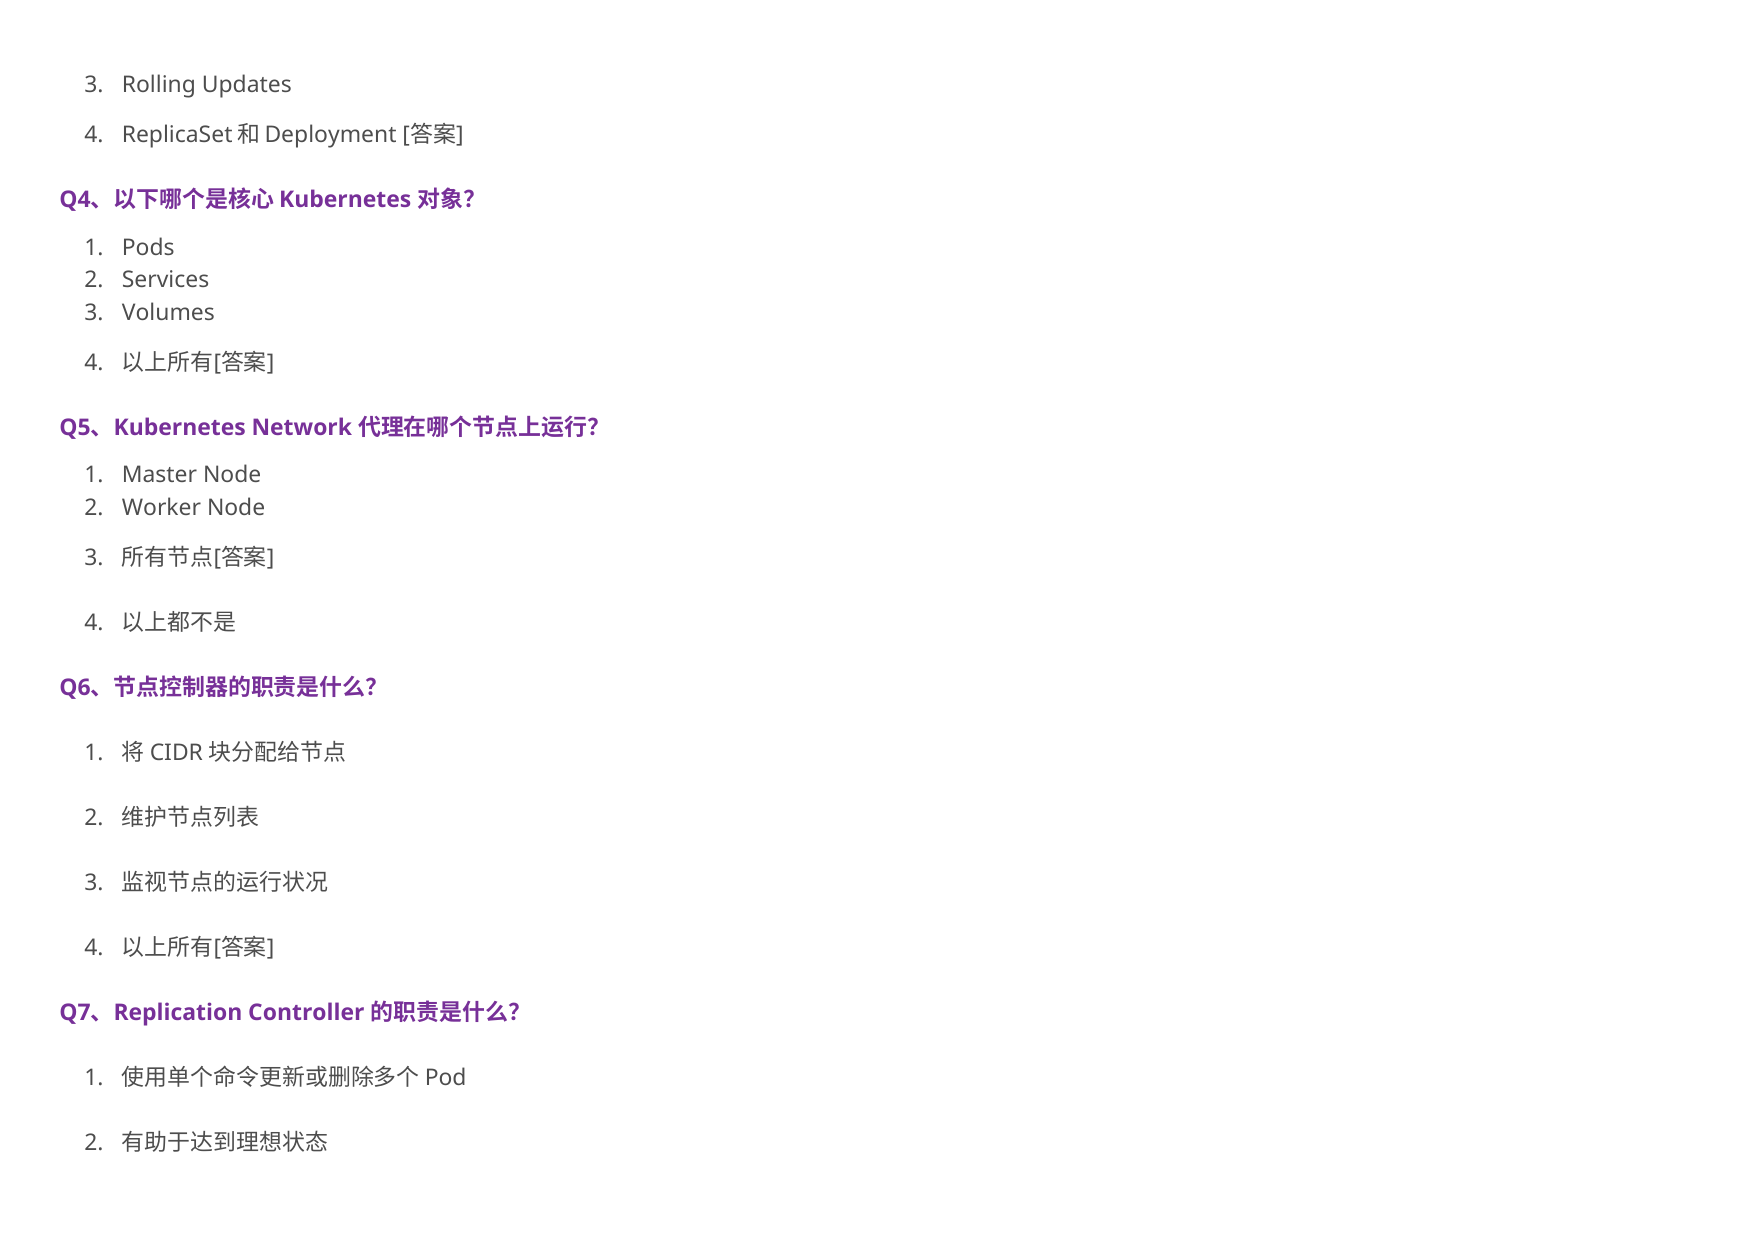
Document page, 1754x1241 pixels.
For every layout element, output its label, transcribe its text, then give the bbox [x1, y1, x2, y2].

list 监视节点的运行状况 [84, 848, 1695, 913]
list 维护节点列表 [84, 783, 1695, 848]
list Pods [84, 230, 1695, 263]
text Q7、Replication Controller 的职责是什么？ [59, 978, 1695, 1043]
list 所有节点[答案] [84, 523, 1695, 588]
list Services [84, 263, 1695, 295]
list Worker Node [84, 490, 1695, 523]
list 以上所有[答案] [84, 328, 1695, 393]
list ReplicaSet和Deployment [答案] [84, 100, 1695, 165]
text Q5、Kubernetes Network 代理在哪个节点上运行？ [59, 393, 1695, 458]
text Q6、节点控制器的职责是什么？ [59, 653, 1695, 718]
list Master Node [84, 458, 1695, 490]
list 以上所有[答案] [84, 913, 1695, 978]
list Volumes [84, 295, 1695, 328]
list 有助于达到理想状态 [84, 1108, 1695, 1173]
text Q4、以下哪个是核心 Kubernetes 对象？ [59, 165, 1695, 230]
list 使用单个命令更新或删除多个 Pod [84, 1043, 1695, 1108]
list Rolling Updates [84, 68, 1695, 100]
list 以上都不是 [84, 588, 1695, 653]
list 将 CIDR 块分配给节点 [84, 718, 1695, 783]
